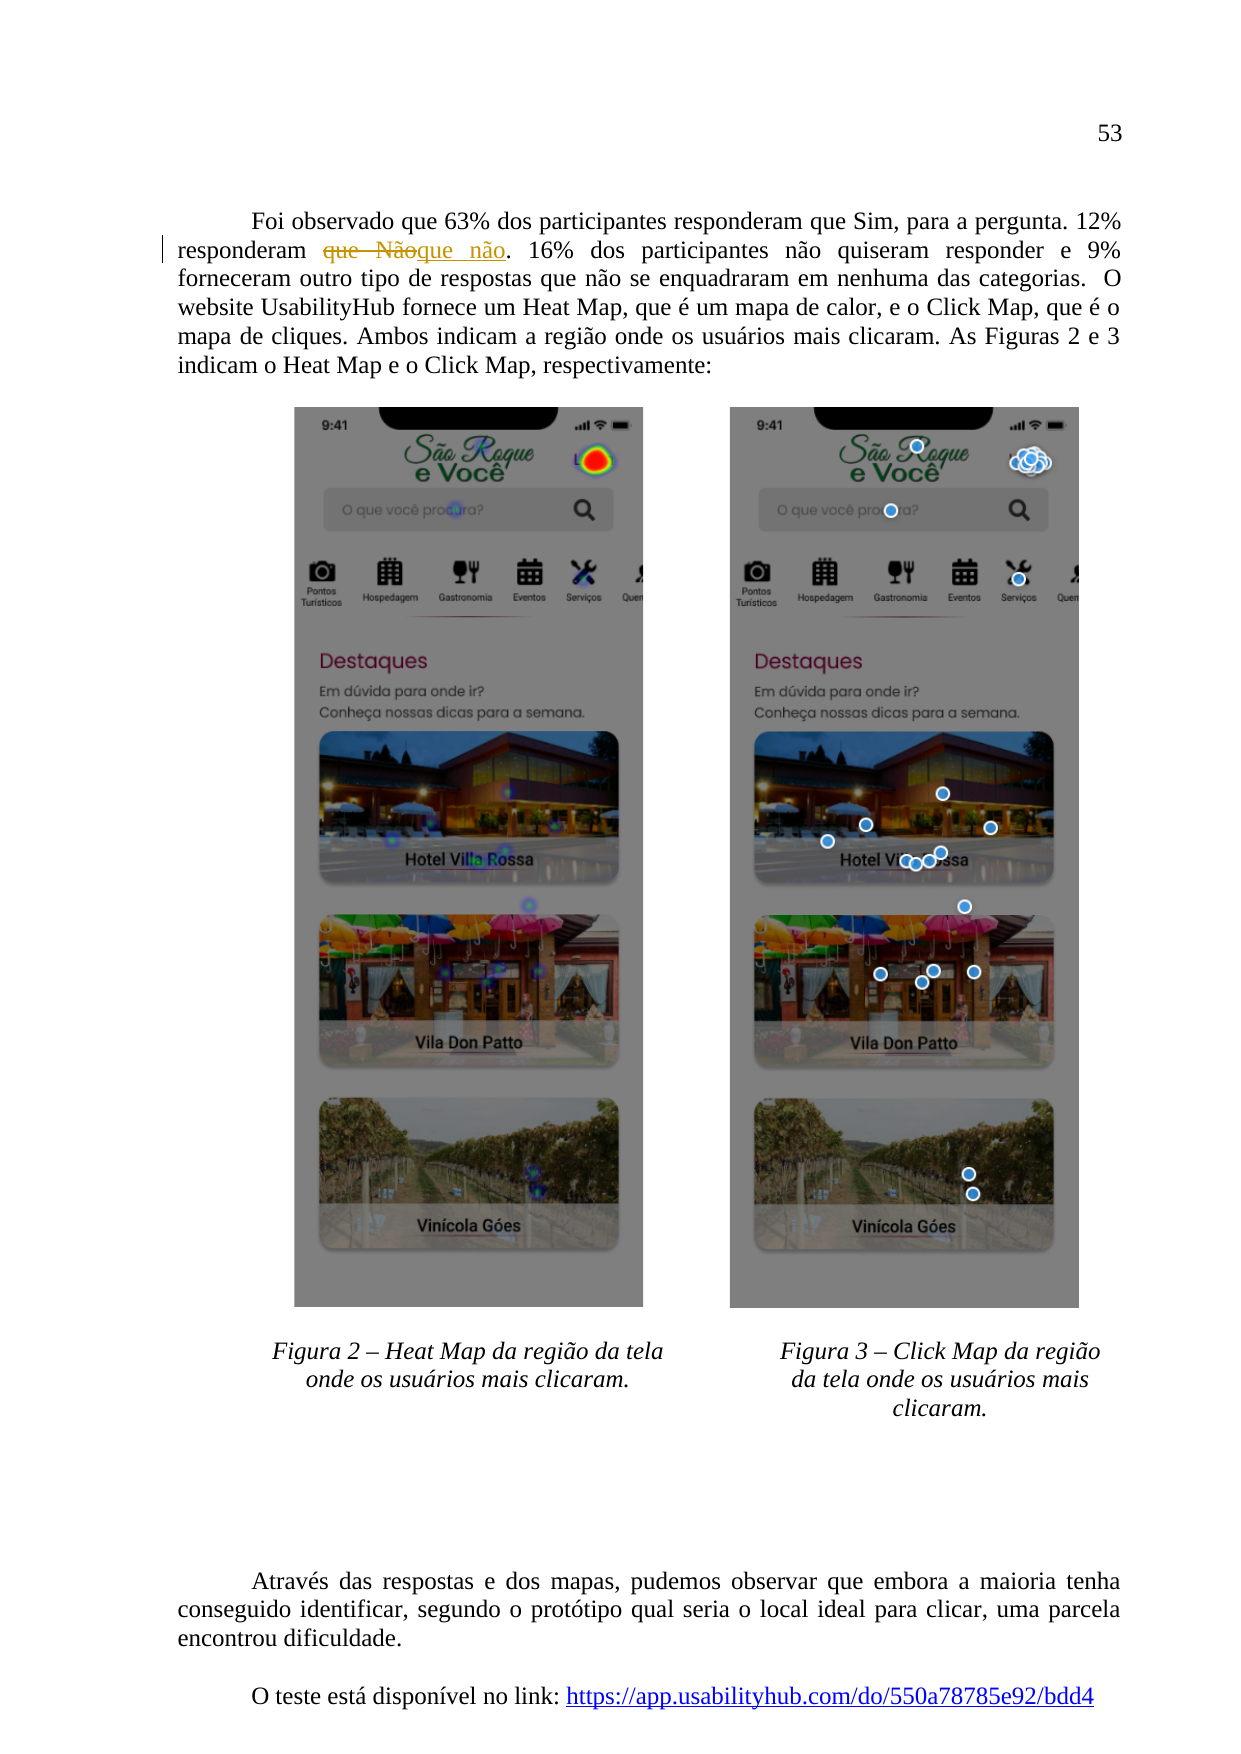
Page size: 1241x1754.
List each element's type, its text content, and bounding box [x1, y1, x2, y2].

text Foi observado que 63% dos participantes responderam que Sim, para a pergunta. 12% responderam . 16% dos participantes não quiseram responder e 9% forneceram outro tipo de respostas que não se enquadraram em nenhuma das categorias. O website UsabilityHub fornece um Heat Map, que é um mapa de calor, e o Click Map, que é o mapa de cliques. Ambos indicam a região onde os usuários mais clicaram. As Figuras 2 e 3 indicam o Heat Map e o Click Map, respectivamente: [177, 206, 1122, 378]
table_header [687, 407, 1122, 1336]
list O teste está disponível no link: https://app.usabilityhub.com/do/550a78785e92/bdd4 [177, 1681, 1122, 1709]
list Através das respostas e dos mapas, pudemos observar que embora a maioria tenha conseguido identificar, segundo o protótipo qual seria o local ideal para clicar, uma parcela encontrou dificuldade. [177, 1566, 1122, 1652]
table_cell Figura 2 – Heat Map da região da tela onde os usuários mais clicaram. [251, 1336, 687, 1451]
picture [729, 407, 1079, 1308]
table_cell Figura 3 – Click Map da região da tela onde os usuários mais clicaram. [687, 1336, 1122, 1451]
table_header [251, 407, 687, 1336]
picture [294, 407, 644, 1307]
